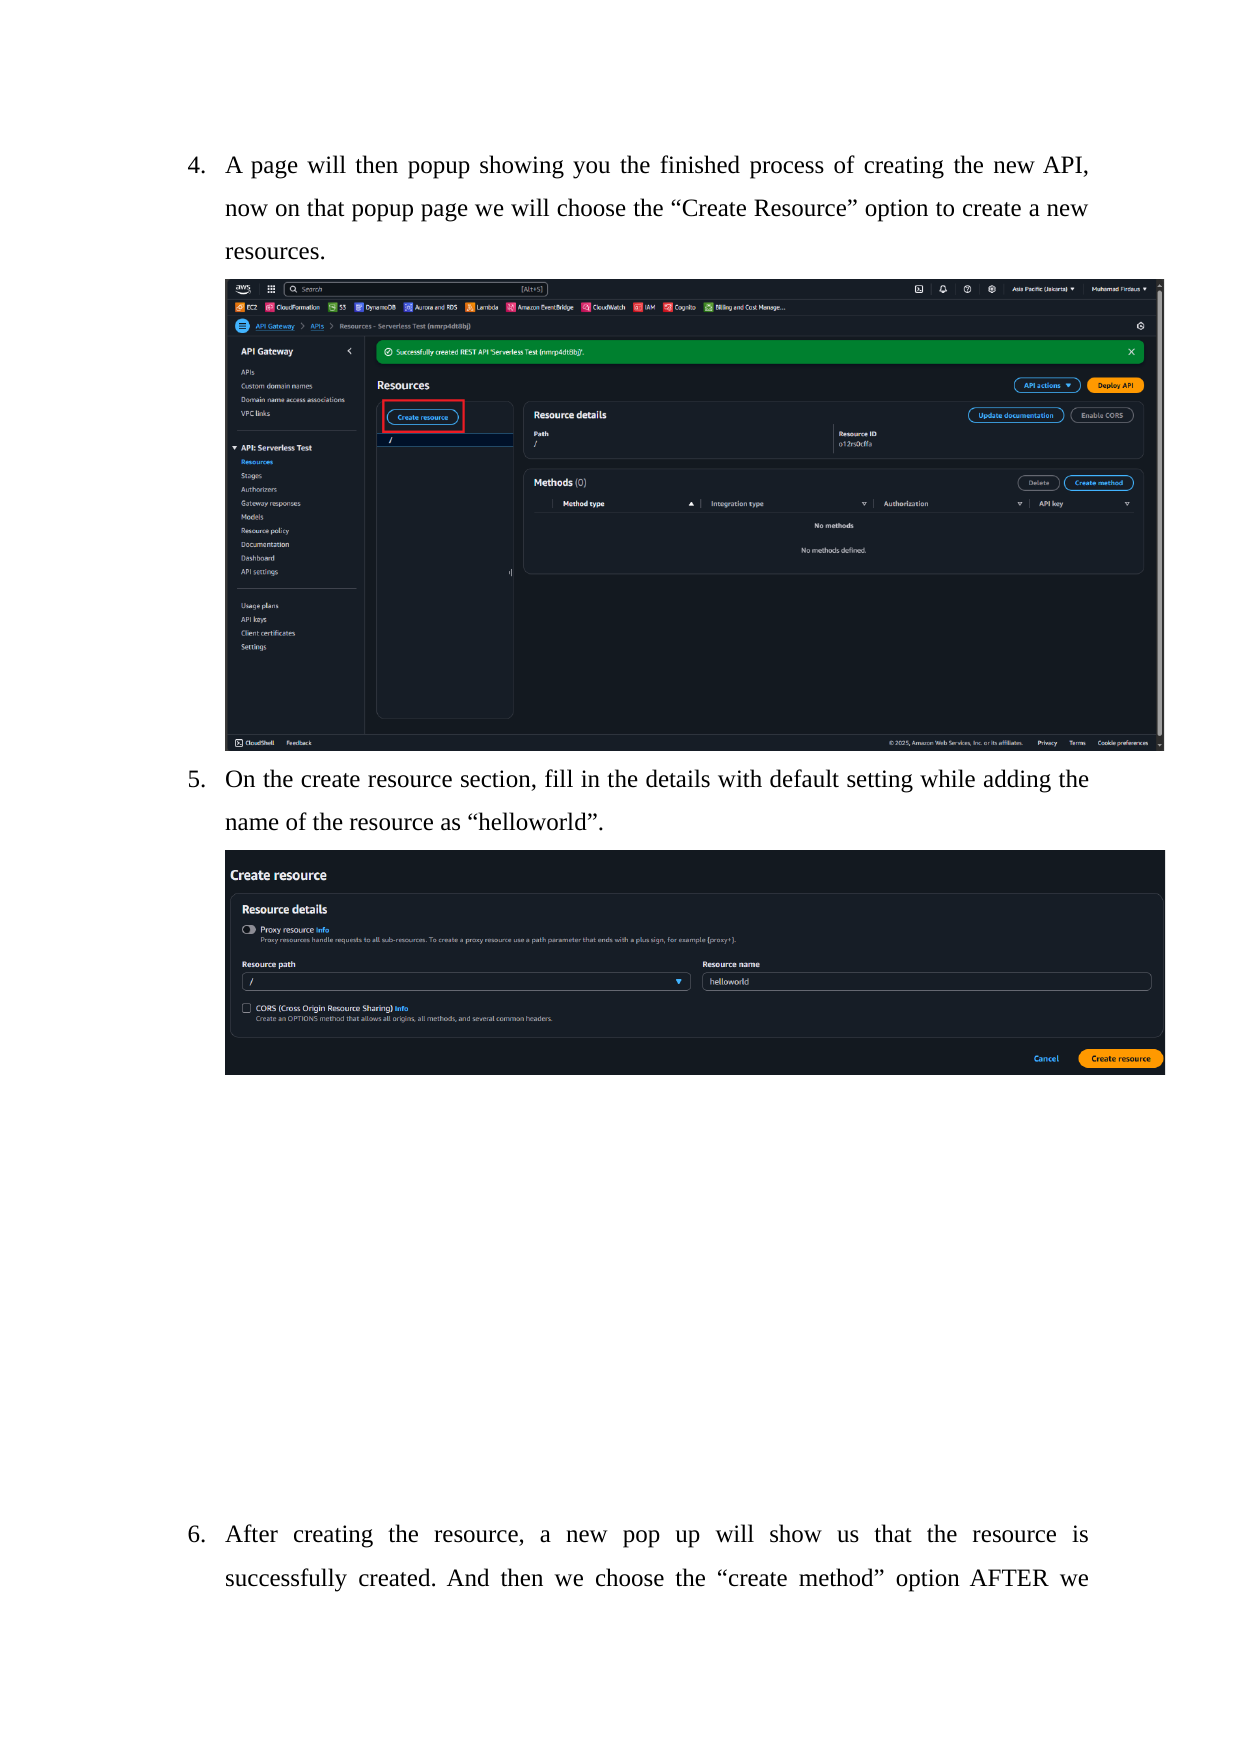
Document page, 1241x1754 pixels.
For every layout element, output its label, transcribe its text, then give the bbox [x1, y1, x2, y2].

list On the create resource section, fill in the details with default setting while adding the name of the resource as “helloworld”. [187, 764, 1090, 836]
picture [225, 279, 1165, 751]
picture [225, 850, 1166, 1075]
list A page will then popup showing you the finished process of creating the new API, now on that popup page we will choose the “Create Resource” option to create a new resources. [187, 150, 1090, 265]
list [187, 1519, 1090, 1591]
